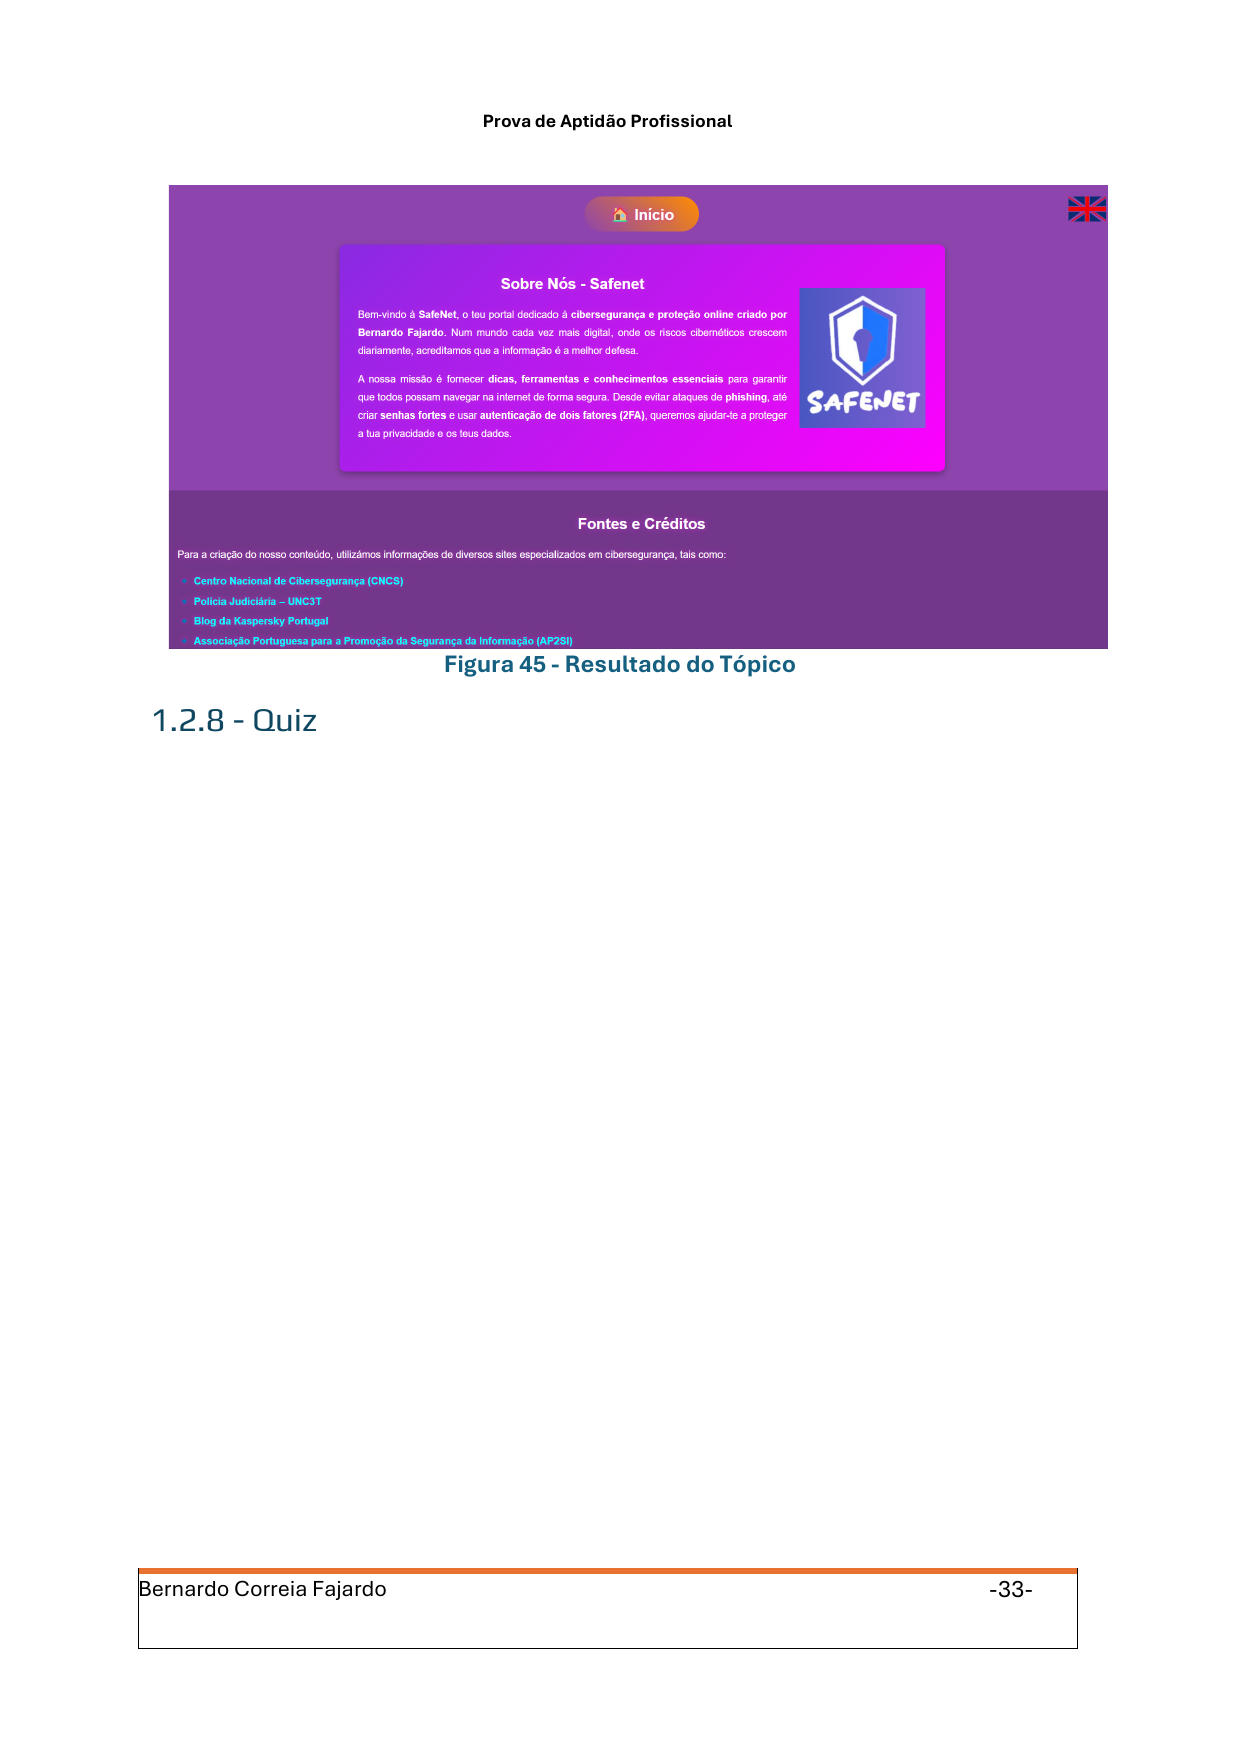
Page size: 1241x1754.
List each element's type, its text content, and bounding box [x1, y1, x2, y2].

text Figura 45 - Resultado do Tópico [150, 185, 1090, 679]
subtitle 1.2.8 - Quiz [150, 700, 1090, 739]
